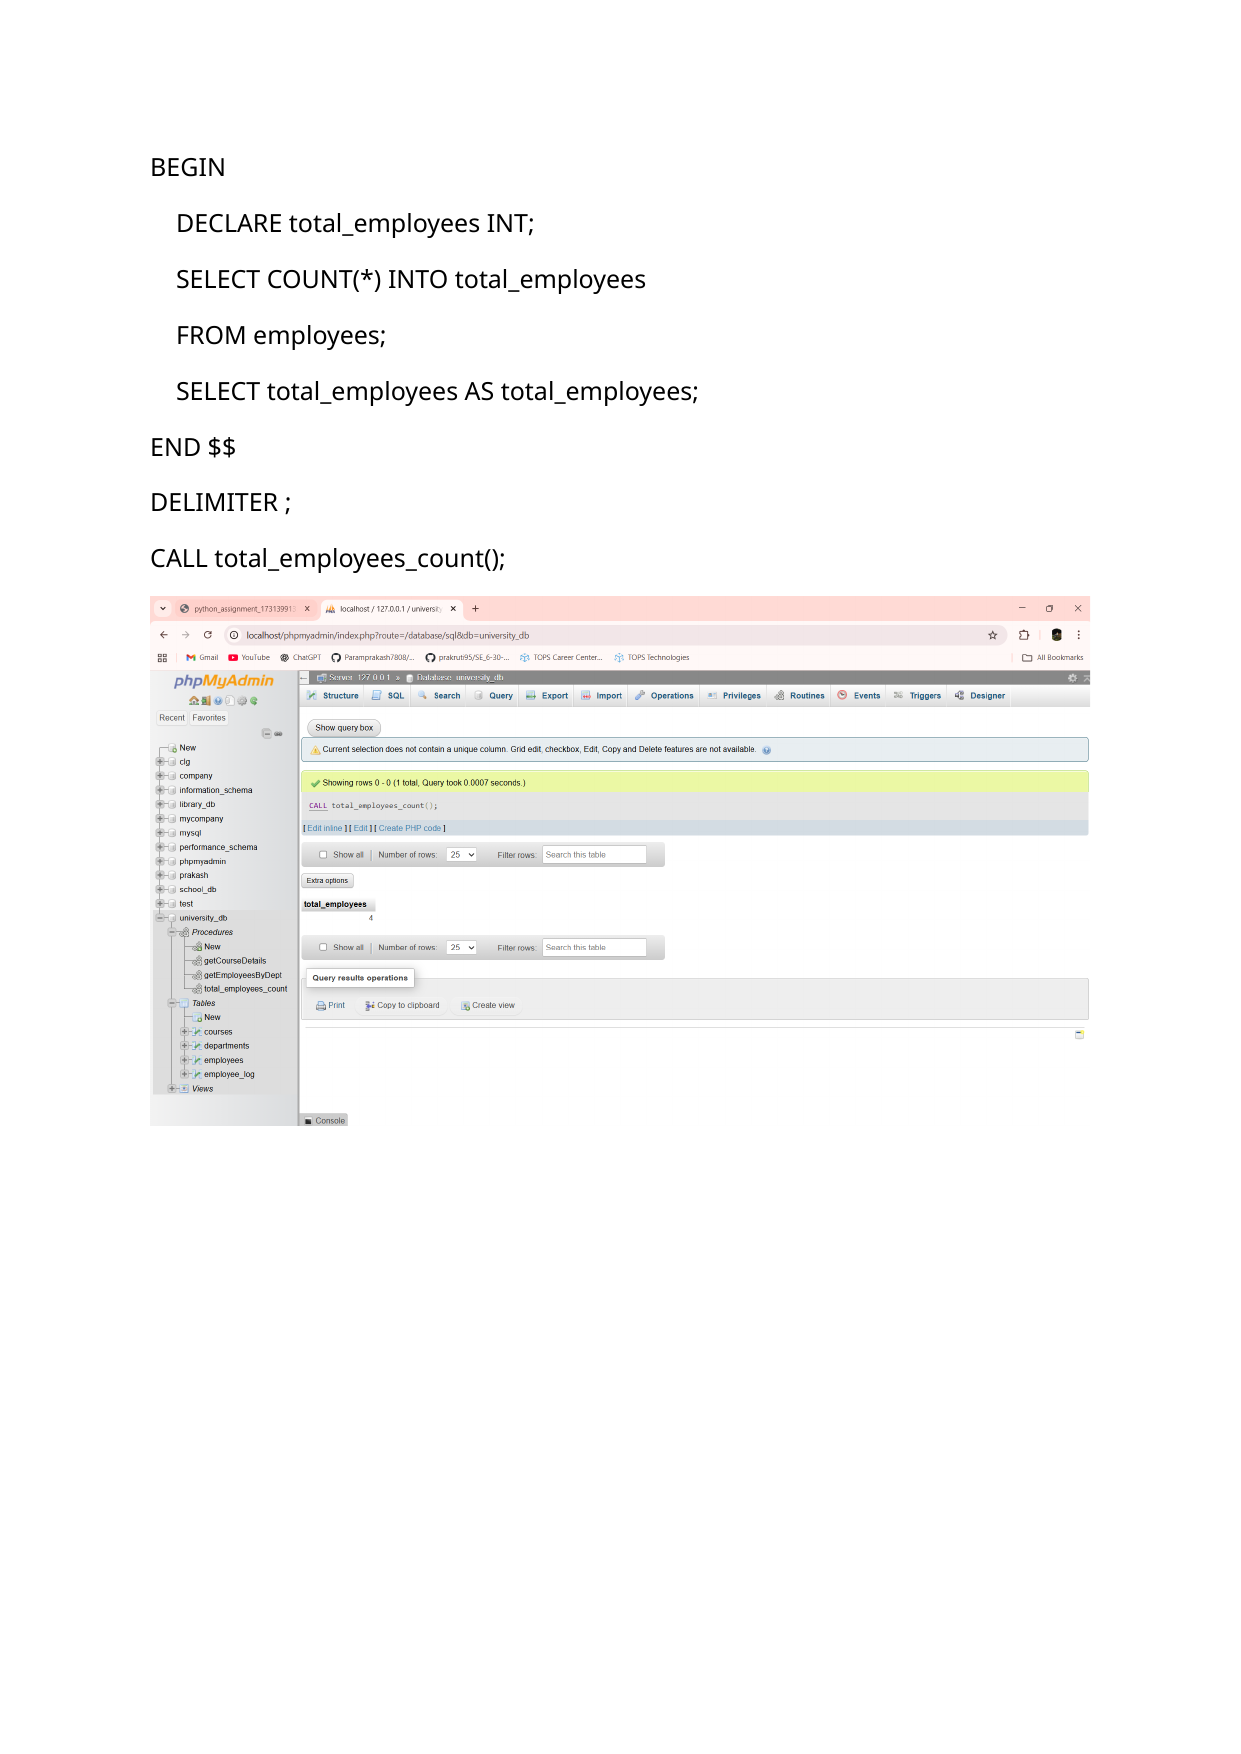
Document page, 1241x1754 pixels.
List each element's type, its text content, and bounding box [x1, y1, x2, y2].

text END $$ [150, 429, 1090, 463]
text CALL total_employees_count(); [150, 541, 1090, 575]
text BEGIN [150, 150, 1090, 184]
text DECLARE total_employees INT; [150, 206, 1090, 240]
text SELECT COUNT(*) INTO total_employees [150, 262, 1090, 296]
text SELECT total_employees AS total_employees; [150, 373, 1090, 407]
text DELIMITER ; [150, 485, 1090, 519]
text FROM employees; [150, 317, 1090, 352]
picture [150, 596, 1091, 1126]
